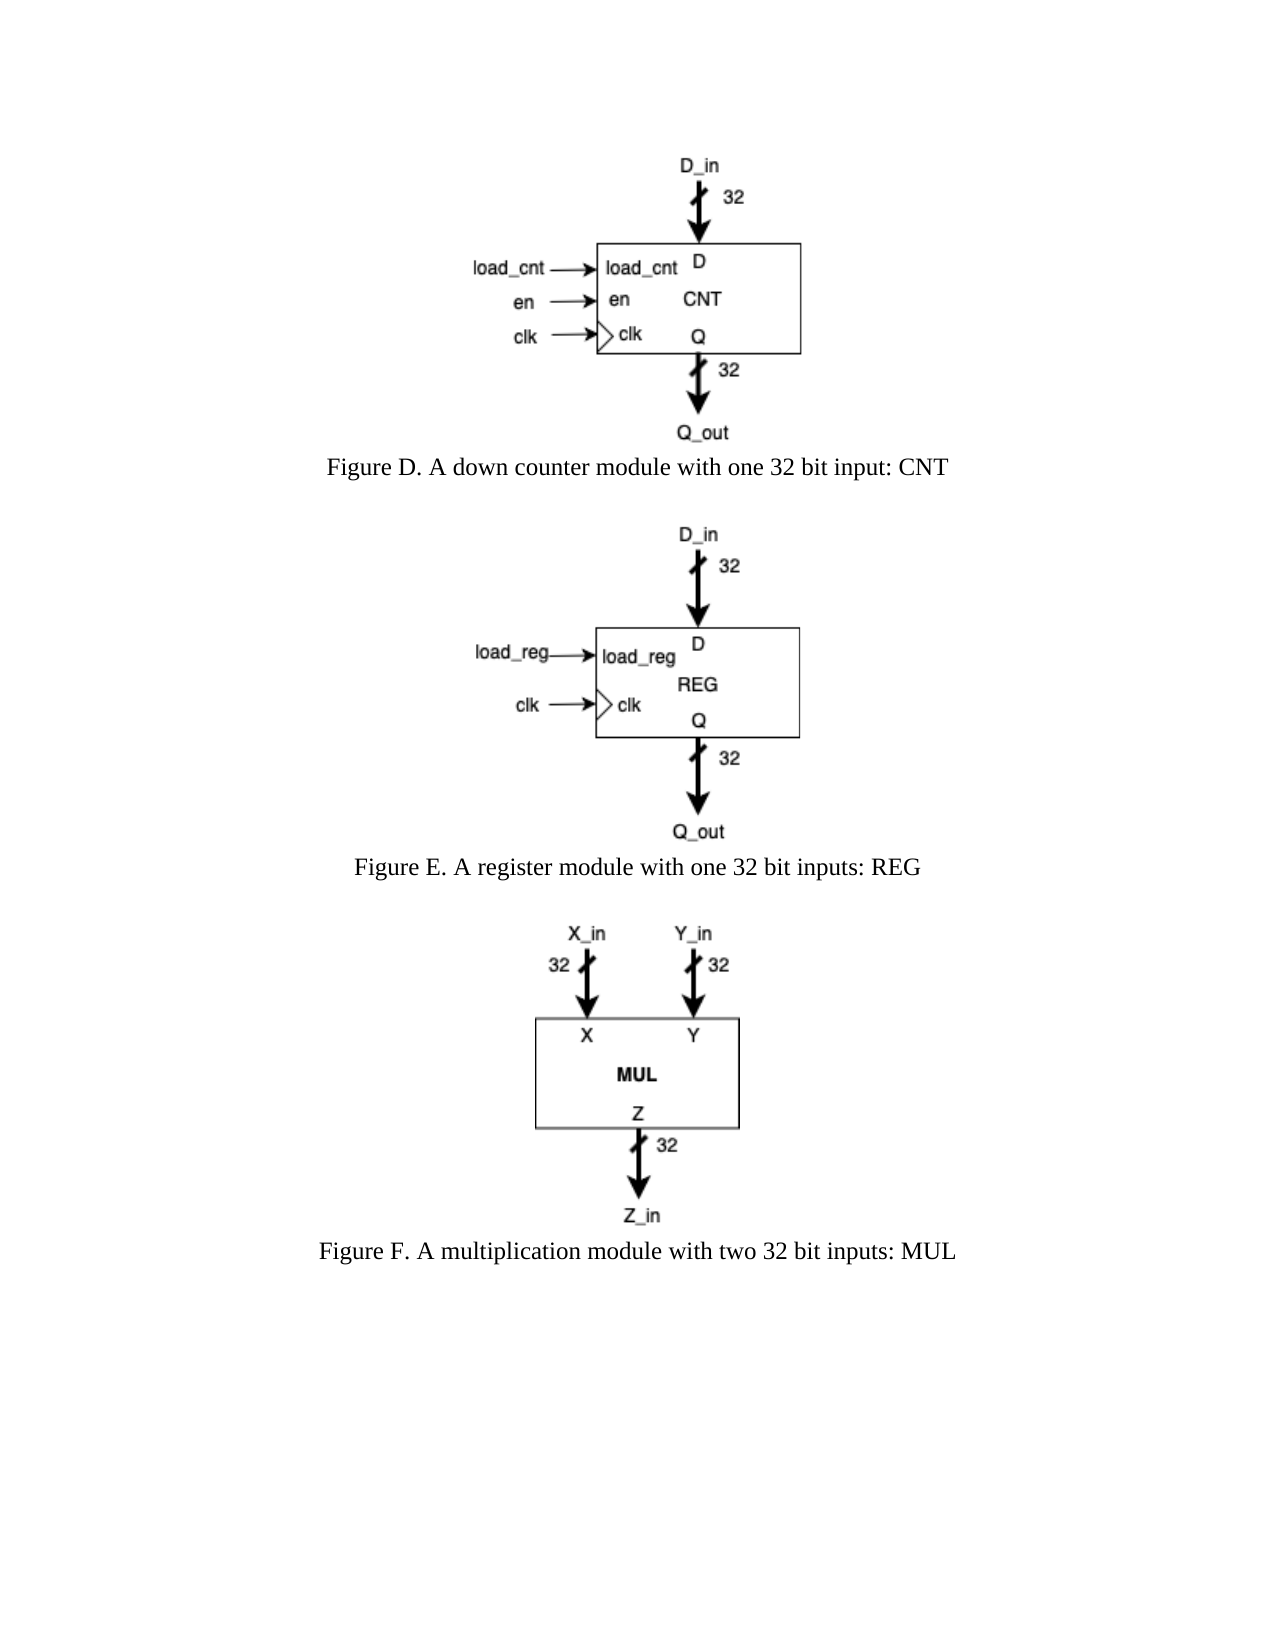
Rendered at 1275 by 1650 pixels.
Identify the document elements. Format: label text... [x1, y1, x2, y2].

text Figure D. A down counter module with one 32 bit input: CNT [150, 452, 1125, 481]
picture [535, 917, 740, 1232]
text Figure F. A multiplication module with two 32 bit inputs: MUL [150, 1236, 1125, 1264]
picture [473, 150, 802, 449]
picture [475, 518, 800, 848]
text Figure E. A register module with one 32 bit inputs: REG [150, 852, 1125, 881]
